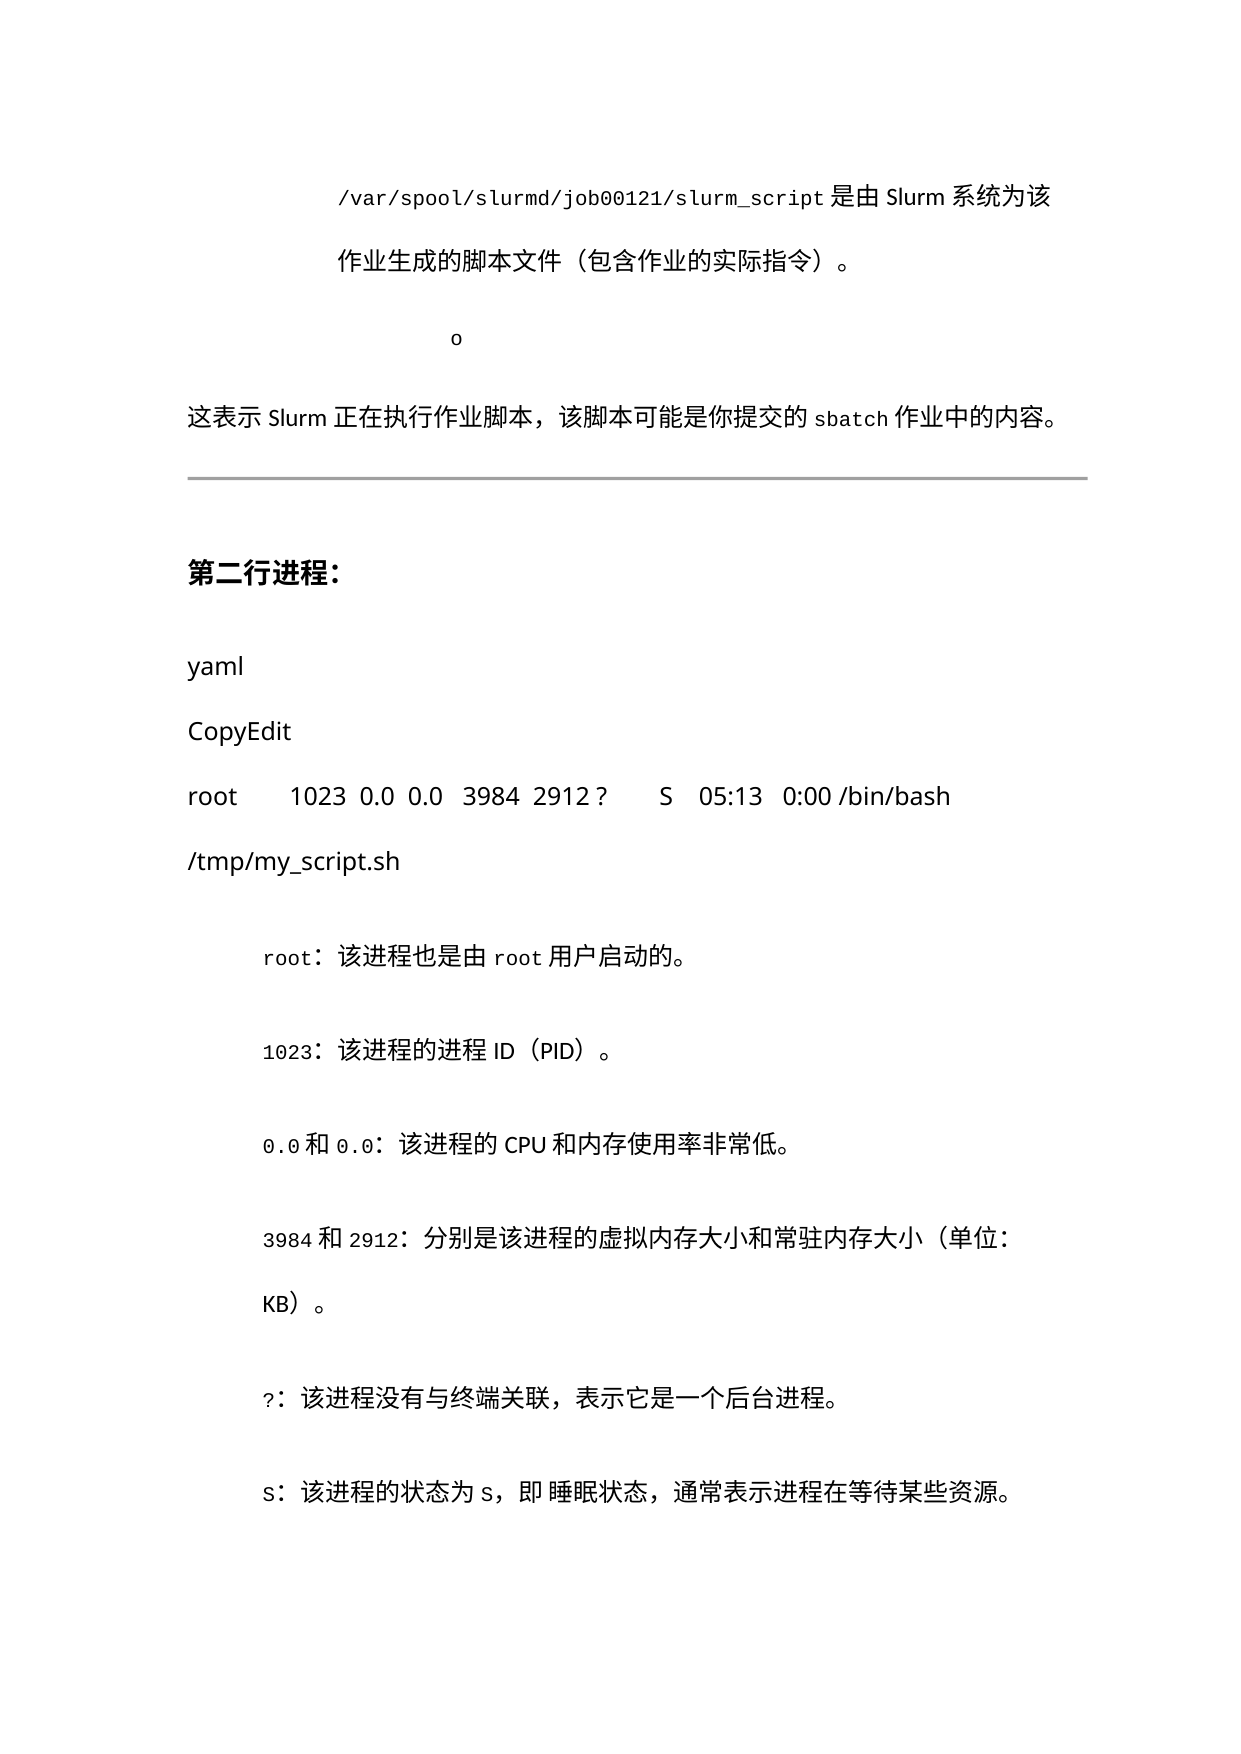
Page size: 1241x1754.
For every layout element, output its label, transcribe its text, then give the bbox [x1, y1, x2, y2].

text root：该进程也是由 root 用户启动的。 [262, 922, 1053, 987]
text ?：该进程没有与终端关联，表示它是一个后台进程。 [262, 1364, 1053, 1429]
text CopyEdit [187, 698, 1053, 763]
text yaml [187, 633, 1053, 698]
subtitle 第二行进程： [187, 539, 1053, 604]
text S：该进程的状态为 S，即 睡眠状态，通常表示进程在等待某些资源。 [262, 1458, 1053, 1523]
text /var/spool/slurmd/job00121/slurm_script 是由 Slurm 系统为该作业生成的脚本文件（包含作业的实际指令）。 [337, 162, 1053, 292]
text 1023：该进程的进程 ID（PID）。 [262, 1016, 1053, 1081]
text 0.0 和 0.0：该进程的 CPU 和内存使用率非常低。 [262, 1110, 1053, 1175]
text 这表示 Slurm 正在执行作业脚本，该脚本可能是你提交的 sbatch 作业中的内容。 [187, 383, 1053, 448]
text 3984 和 2912：分别是该进程的虚拟内存大小和常驻内存大小（单位：KB）。 [262, 1204, 1053, 1334]
text root 1023 0.0 0.0 3984 2912 ? S 05:13 0:00 /bin/bash /tmp/my_script.sh [187, 763, 1053, 893]
